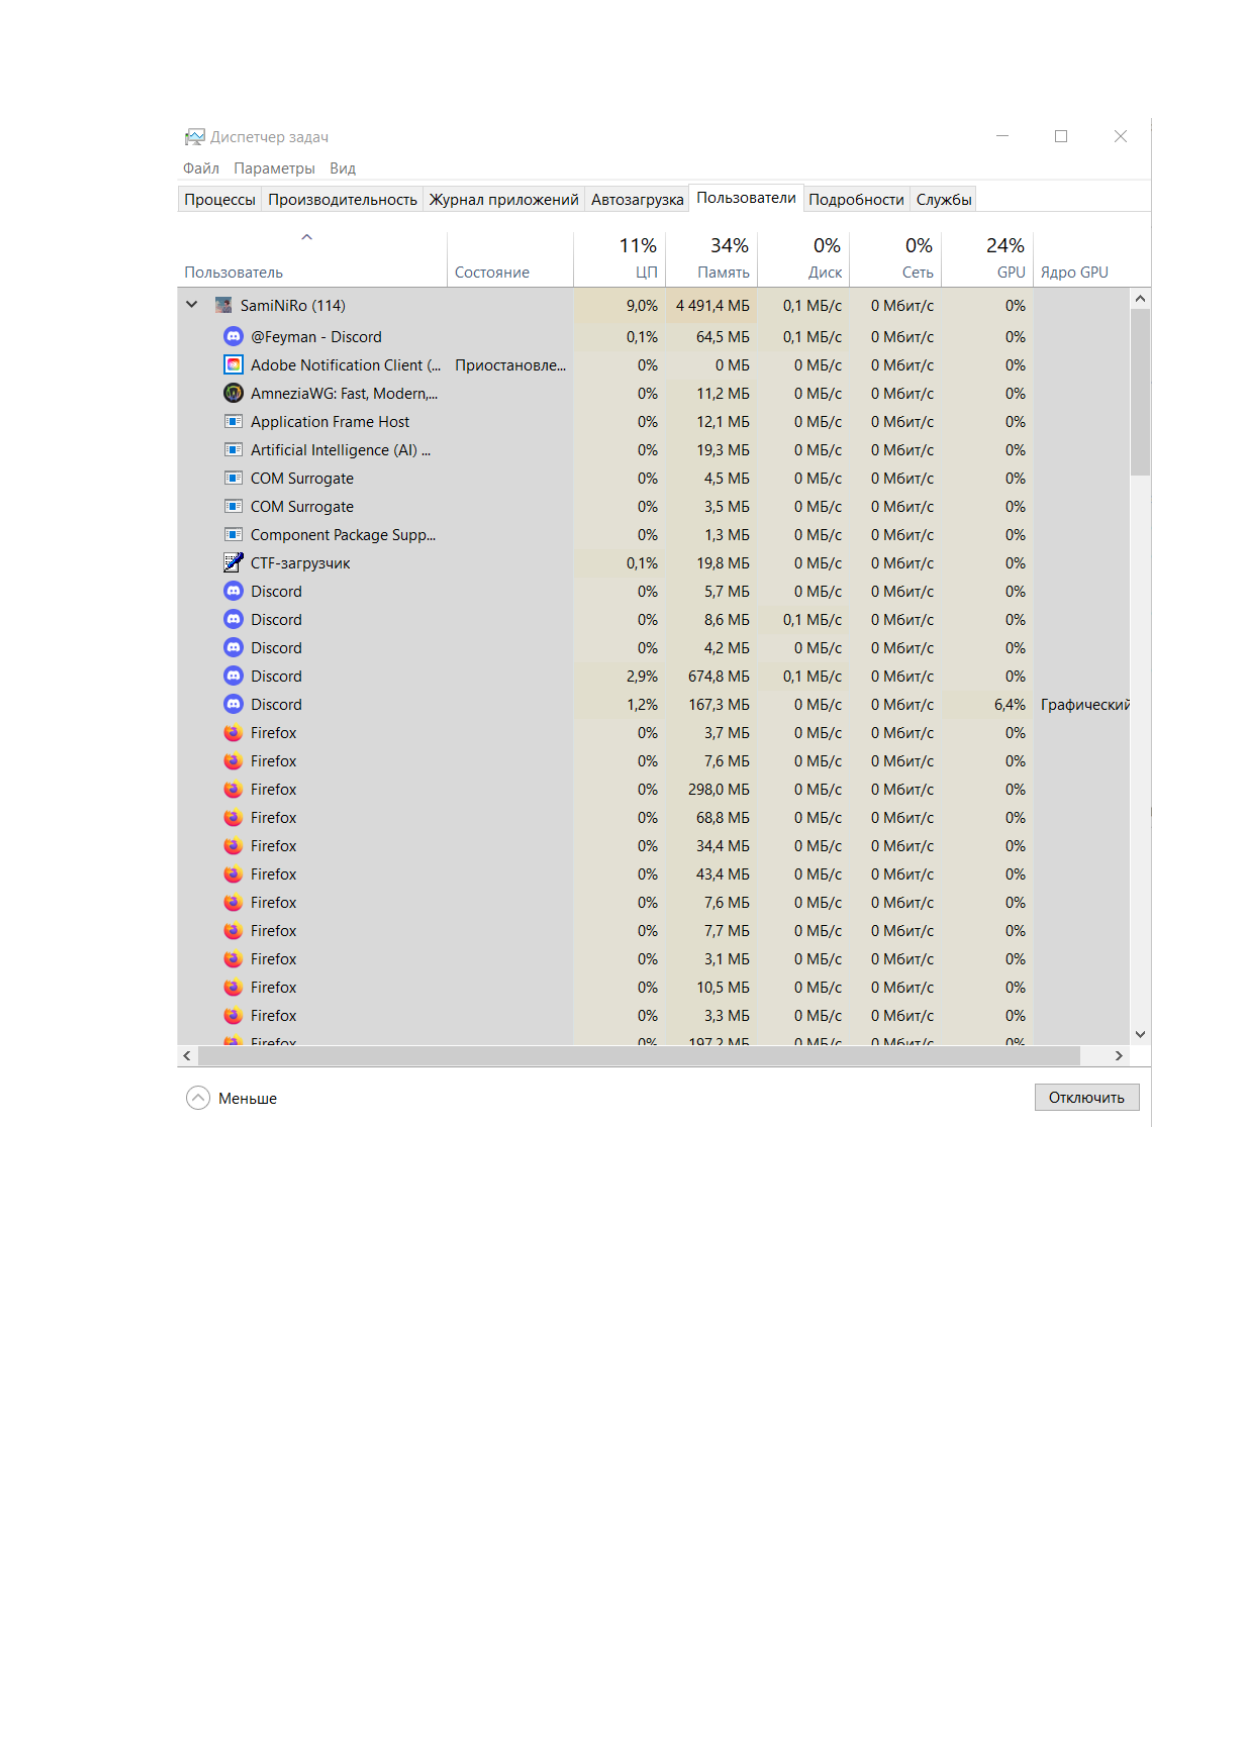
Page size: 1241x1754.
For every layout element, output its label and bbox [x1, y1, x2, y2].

picture [177, 118, 1152, 1127]
